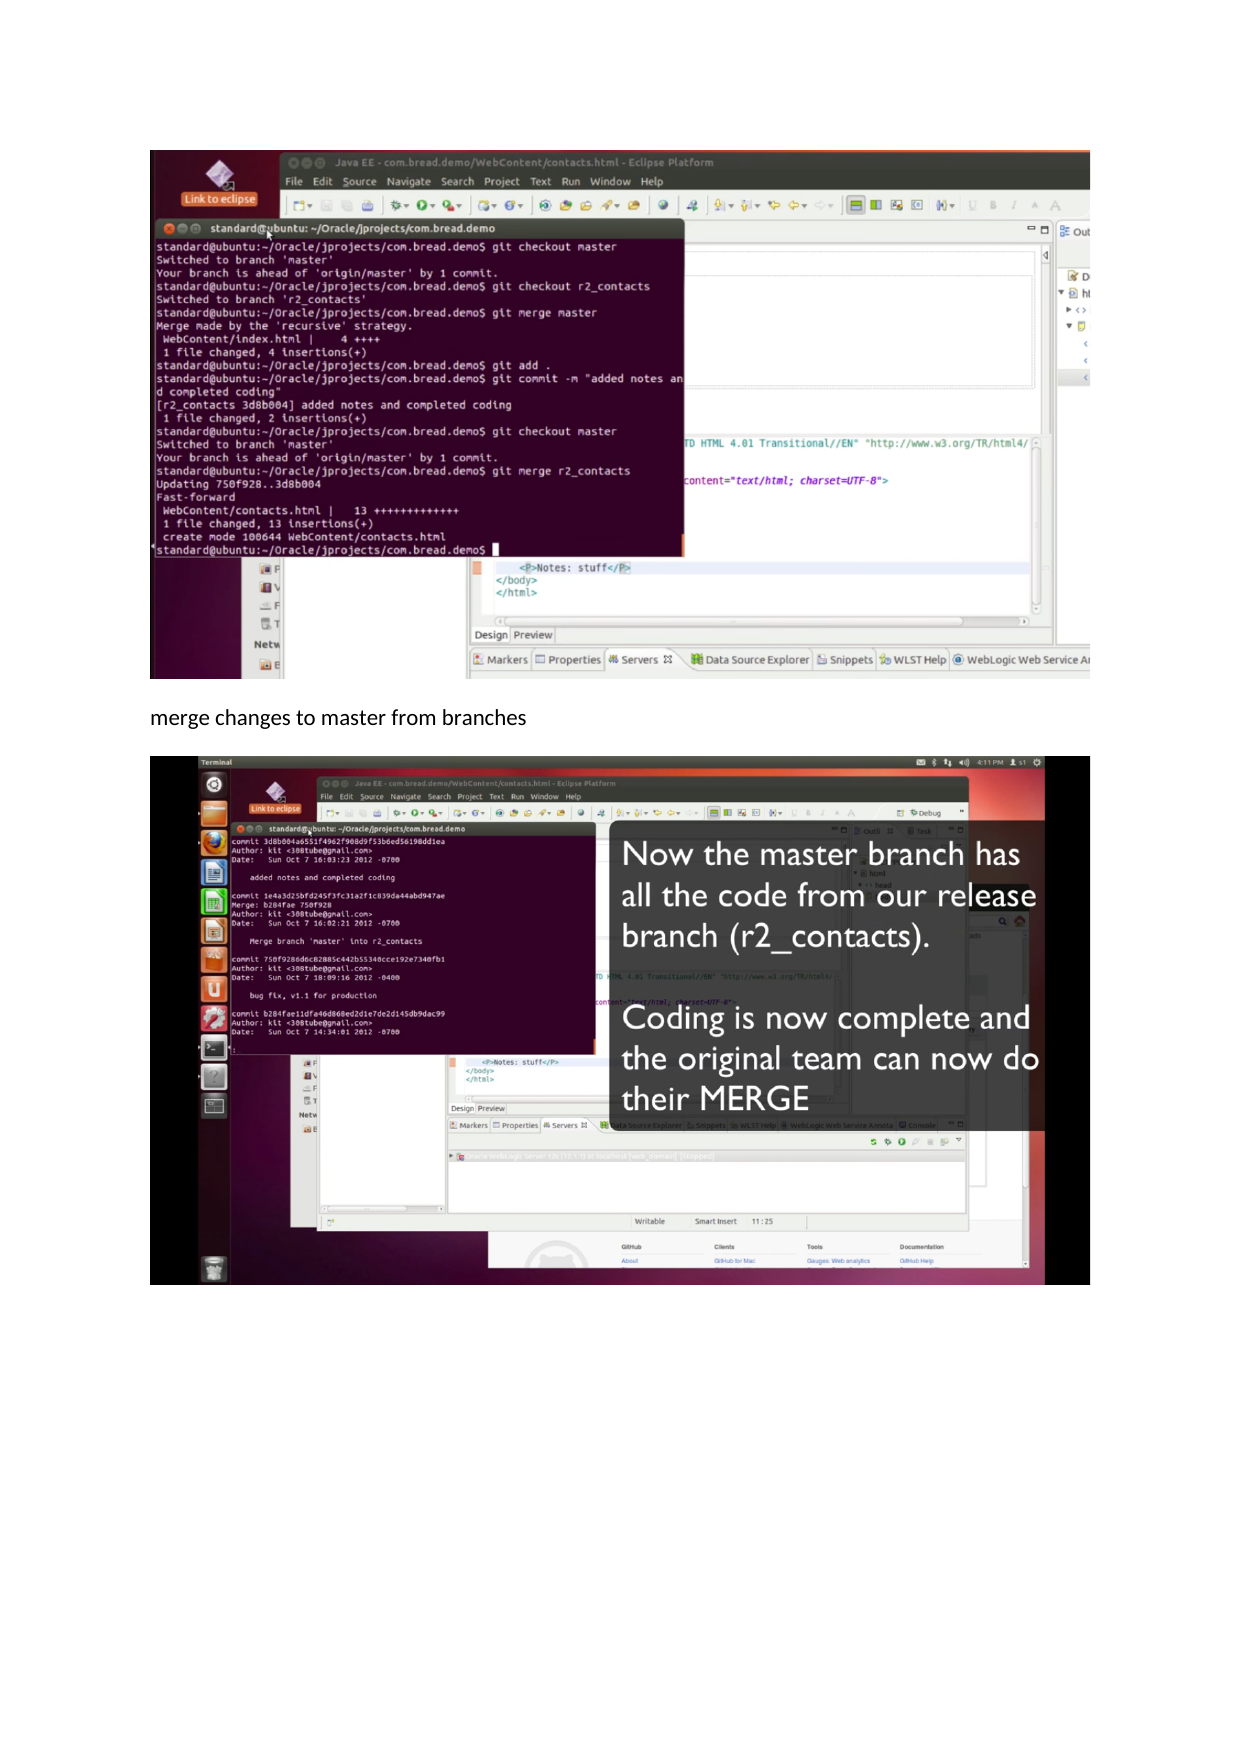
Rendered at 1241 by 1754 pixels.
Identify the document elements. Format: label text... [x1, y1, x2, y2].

picture [150, 756, 1091, 1285]
text merge changes to master from branches [150, 703, 1090, 731]
picture [150, 150, 1091, 679]
